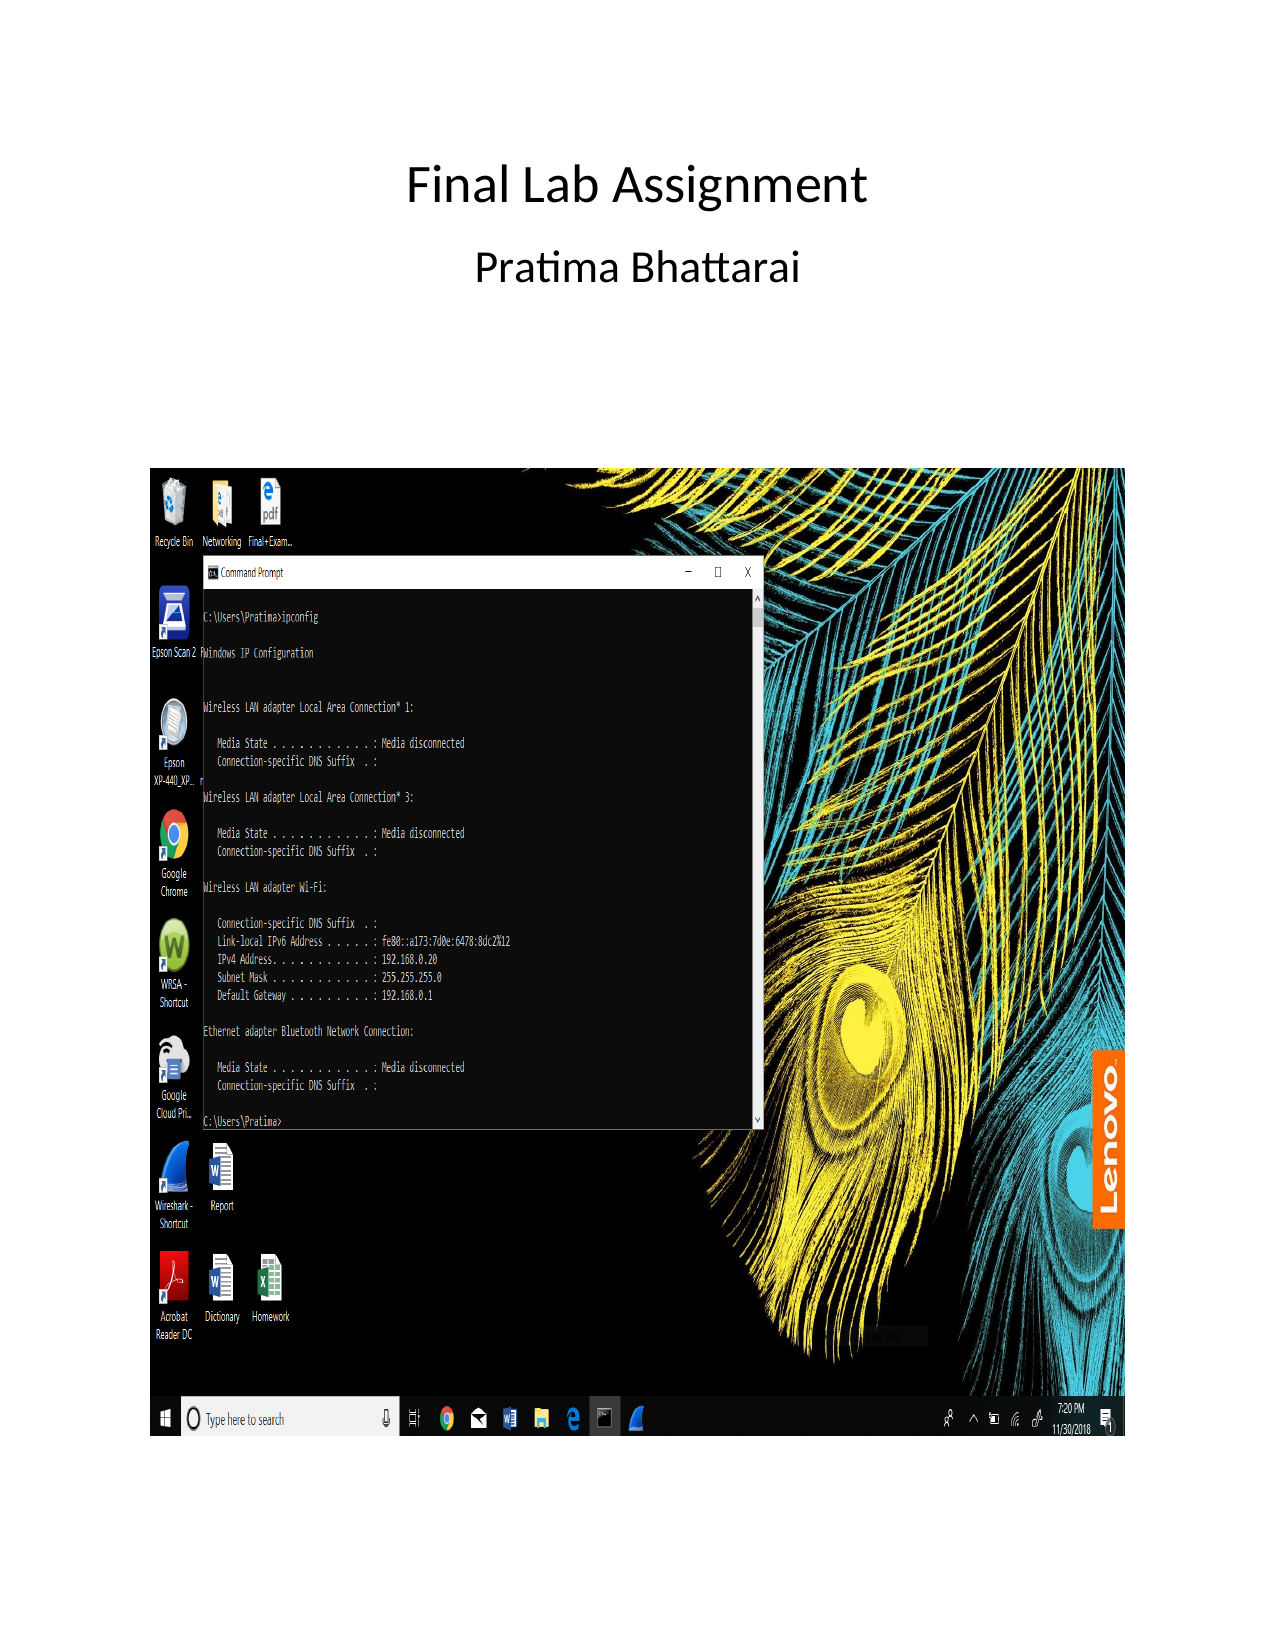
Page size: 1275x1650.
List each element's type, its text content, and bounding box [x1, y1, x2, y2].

text Final Lab Assignment [150, 150, 1125, 216]
text Pratima Bhattarai [150, 238, 1125, 294]
picture [150, 468, 1125, 1436]
